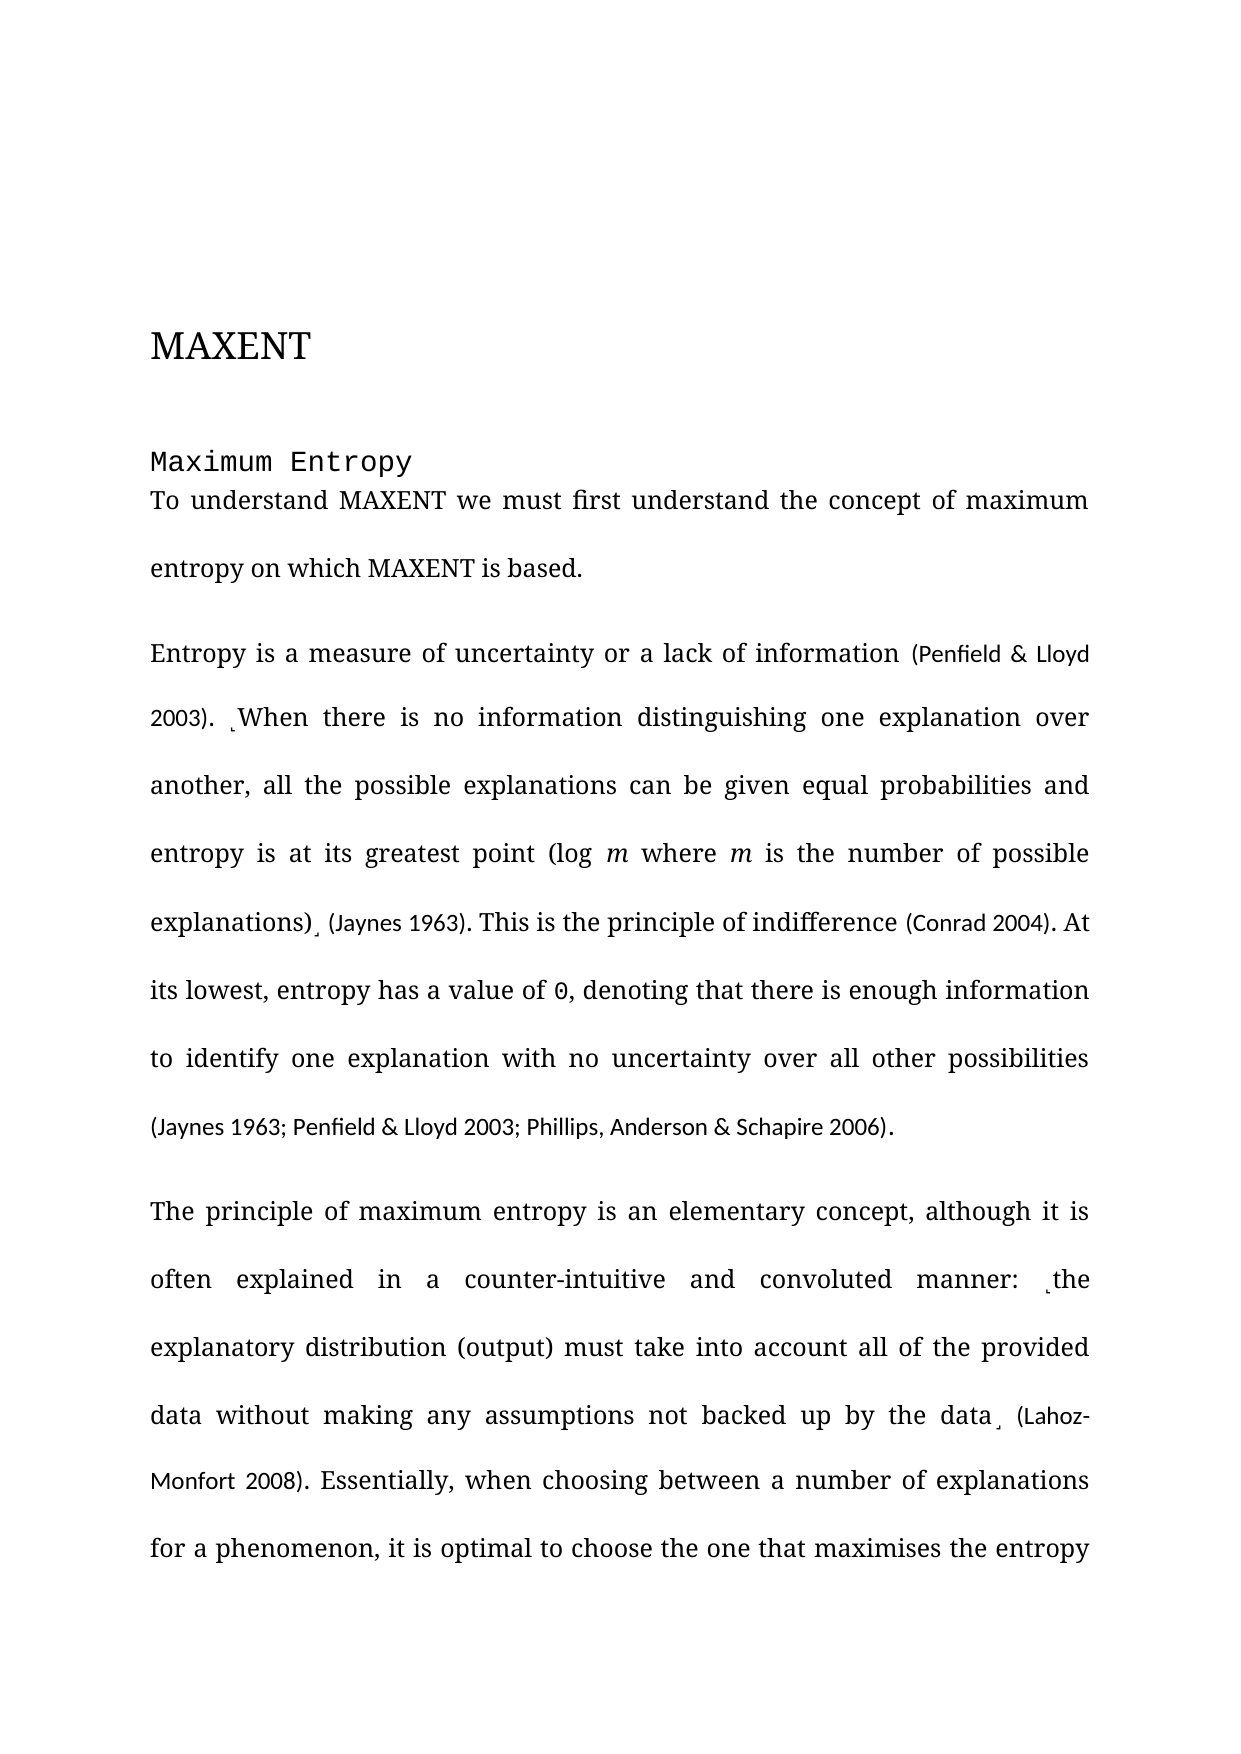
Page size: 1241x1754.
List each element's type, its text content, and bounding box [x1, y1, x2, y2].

subtitle Maximum Entropy [150, 447, 1090, 480]
text To understand MAXENT we must first understand the concept of maximum entropy on which MAXENT is based. [150, 482, 1090, 584]
text Entropy is a measure of uncertainty or a lack of information (Penfield & Lloyd 2003). ˻When there is no information distinguishing one explanation over another, all the possible explanations can be given equal probabilities and entropy is at its greatest point (log m where m is the number of possible explanations)˼ (Jaynes 1963). This is the principle of indifference (Conrad 2004). At its lowest, entropy has a value of 0, denoting that there is enough information to identify one explanation with no uncertainty over all other possibilities (Jaynes 1963; Penfield & Lloyd 2003; Phillips, Anderson & Schapire 2006). [150, 635, 1090, 1143]
subtitle MAXENT [150, 319, 1090, 371]
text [150, 1193, 1090, 1565]
